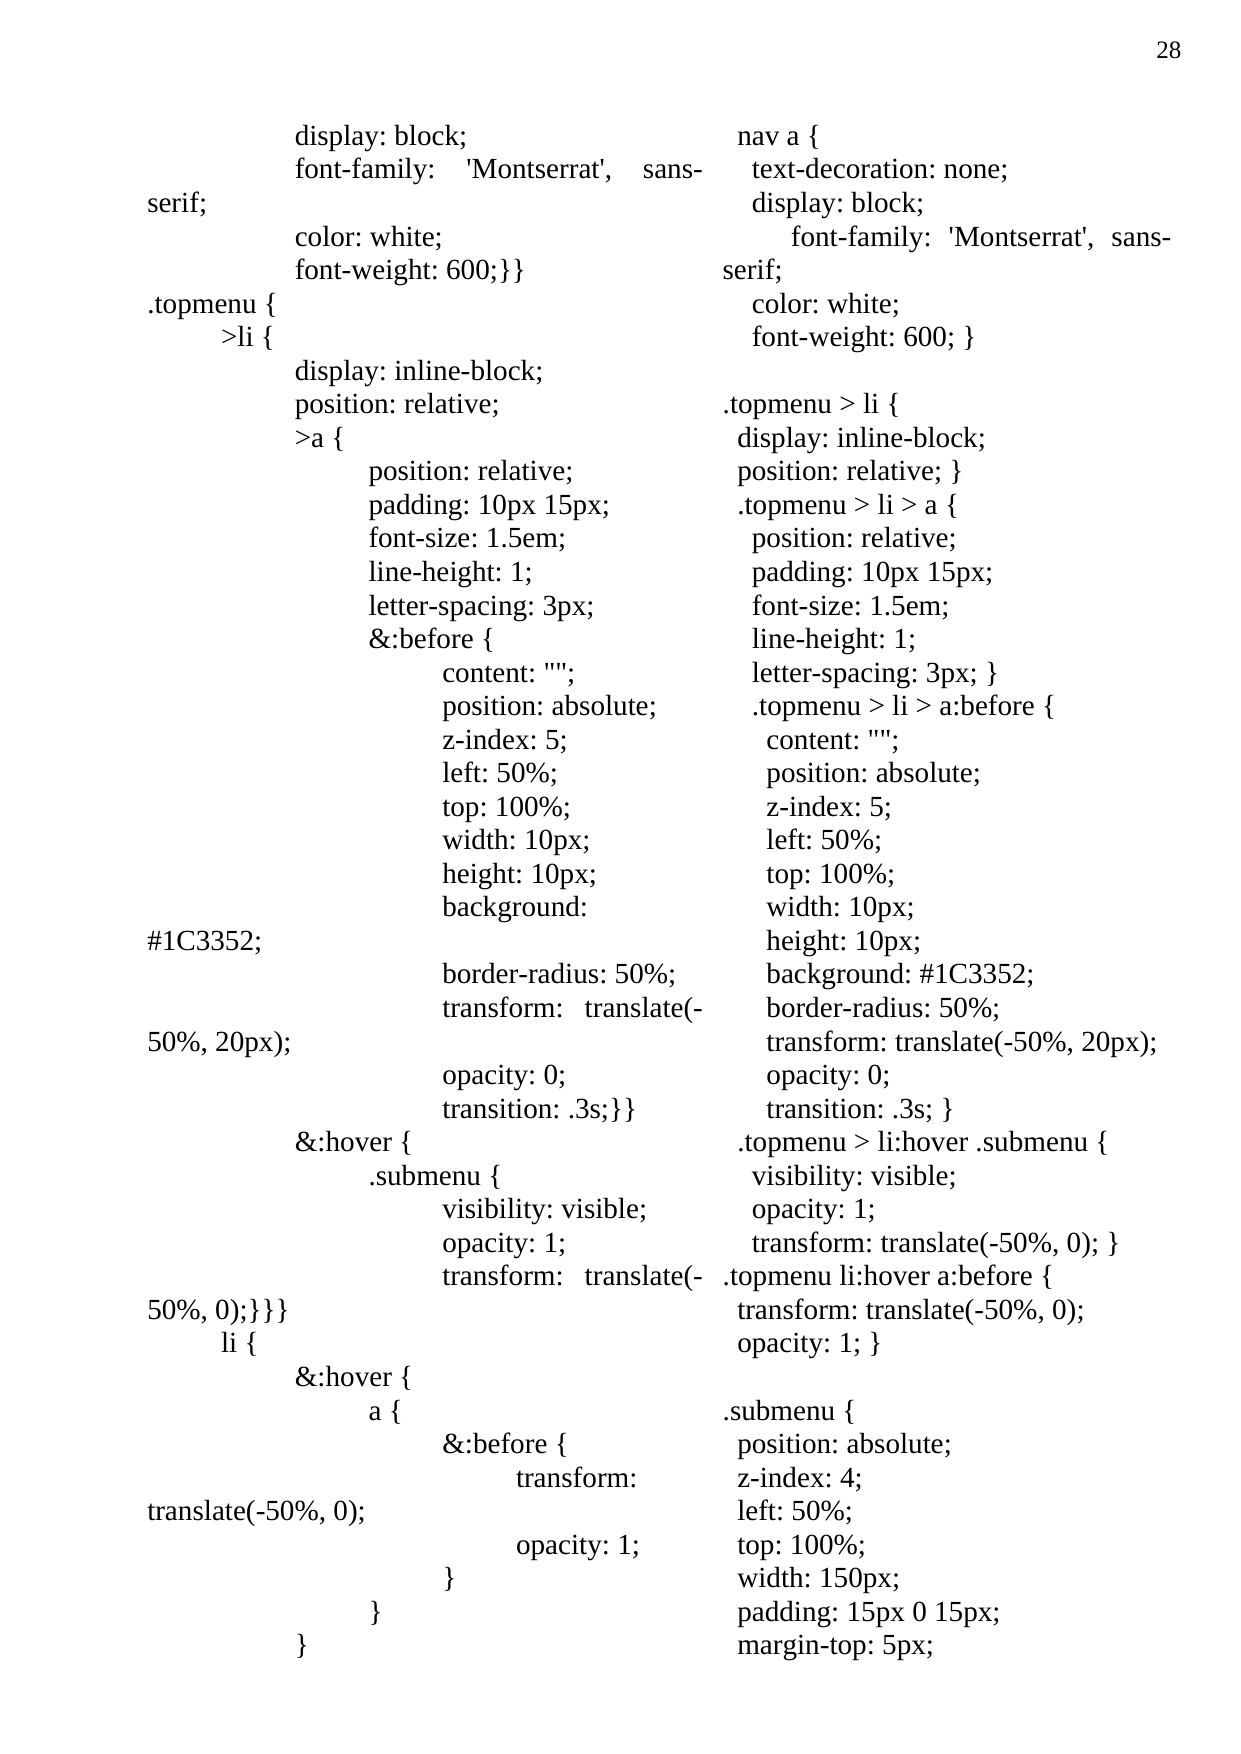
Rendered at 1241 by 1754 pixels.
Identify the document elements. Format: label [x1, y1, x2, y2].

table_header [711, 118, 1180, 1661]
table_header [136, 118, 711, 1661]
